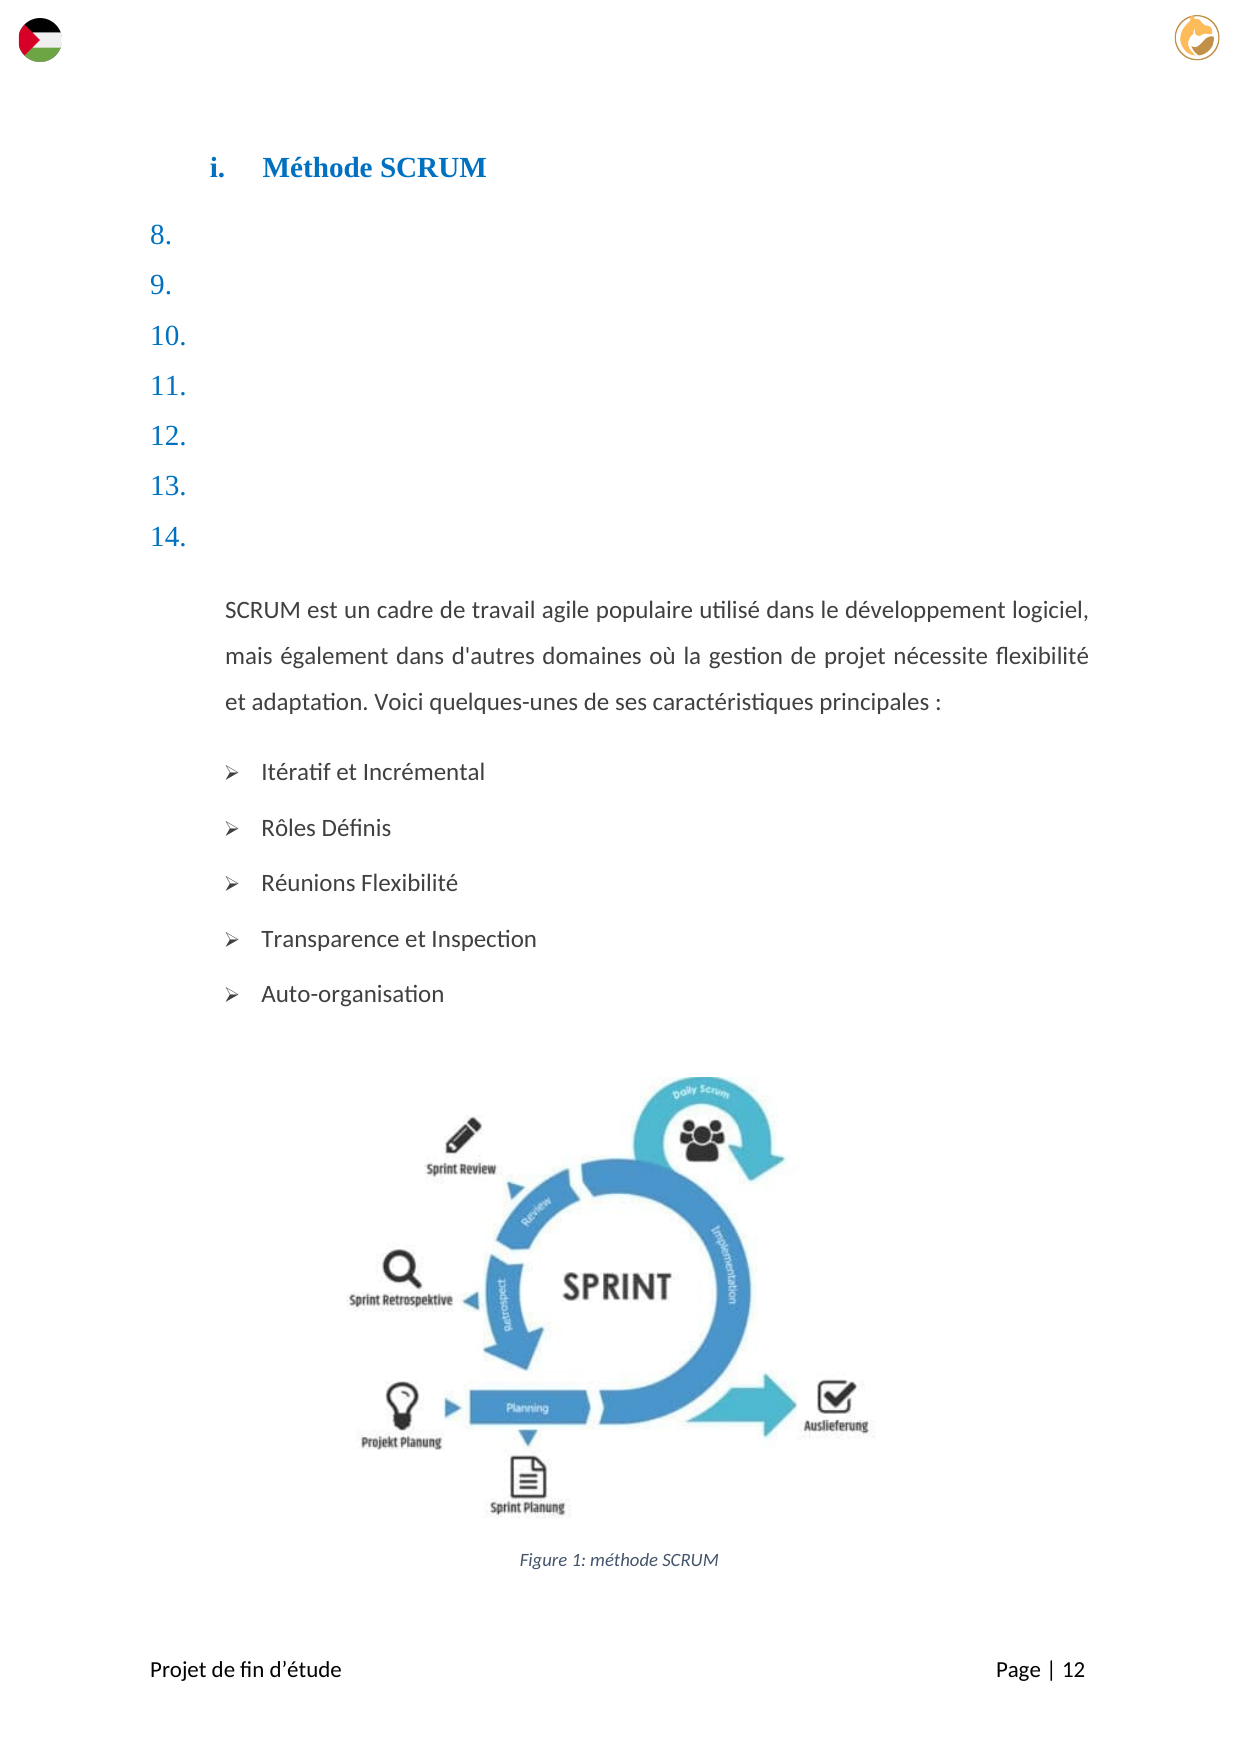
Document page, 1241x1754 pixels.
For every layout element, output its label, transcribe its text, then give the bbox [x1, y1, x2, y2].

list Transparence et Inspection [224, 923, 1090, 953]
picture [1158, 8, 1236, 67]
picture [18, 18, 62, 62]
list Rôles Définis [224, 812, 1090, 842]
subtitle Méthode SCRUM [225, 150, 1090, 183]
picture [150, 1077, 1091, 1522]
text SCRUM est un cadre de travail agile populaire utilisé dans le développement logiciel, mais également dans d'autres domaines où la gestion de projet nécessite flexibilité et adaptation. Voici quelques-unes de ses caractéristiques principales : [225, 594, 1090, 716]
list Itératif et Incrémental [224, 756, 1090, 787]
list Réunions Flexibilité [224, 867, 1090, 898]
list Auto-organisation [224, 978, 1090, 1009]
text Figure 1: méthode SCRUM [150, 1549, 1090, 1572]
